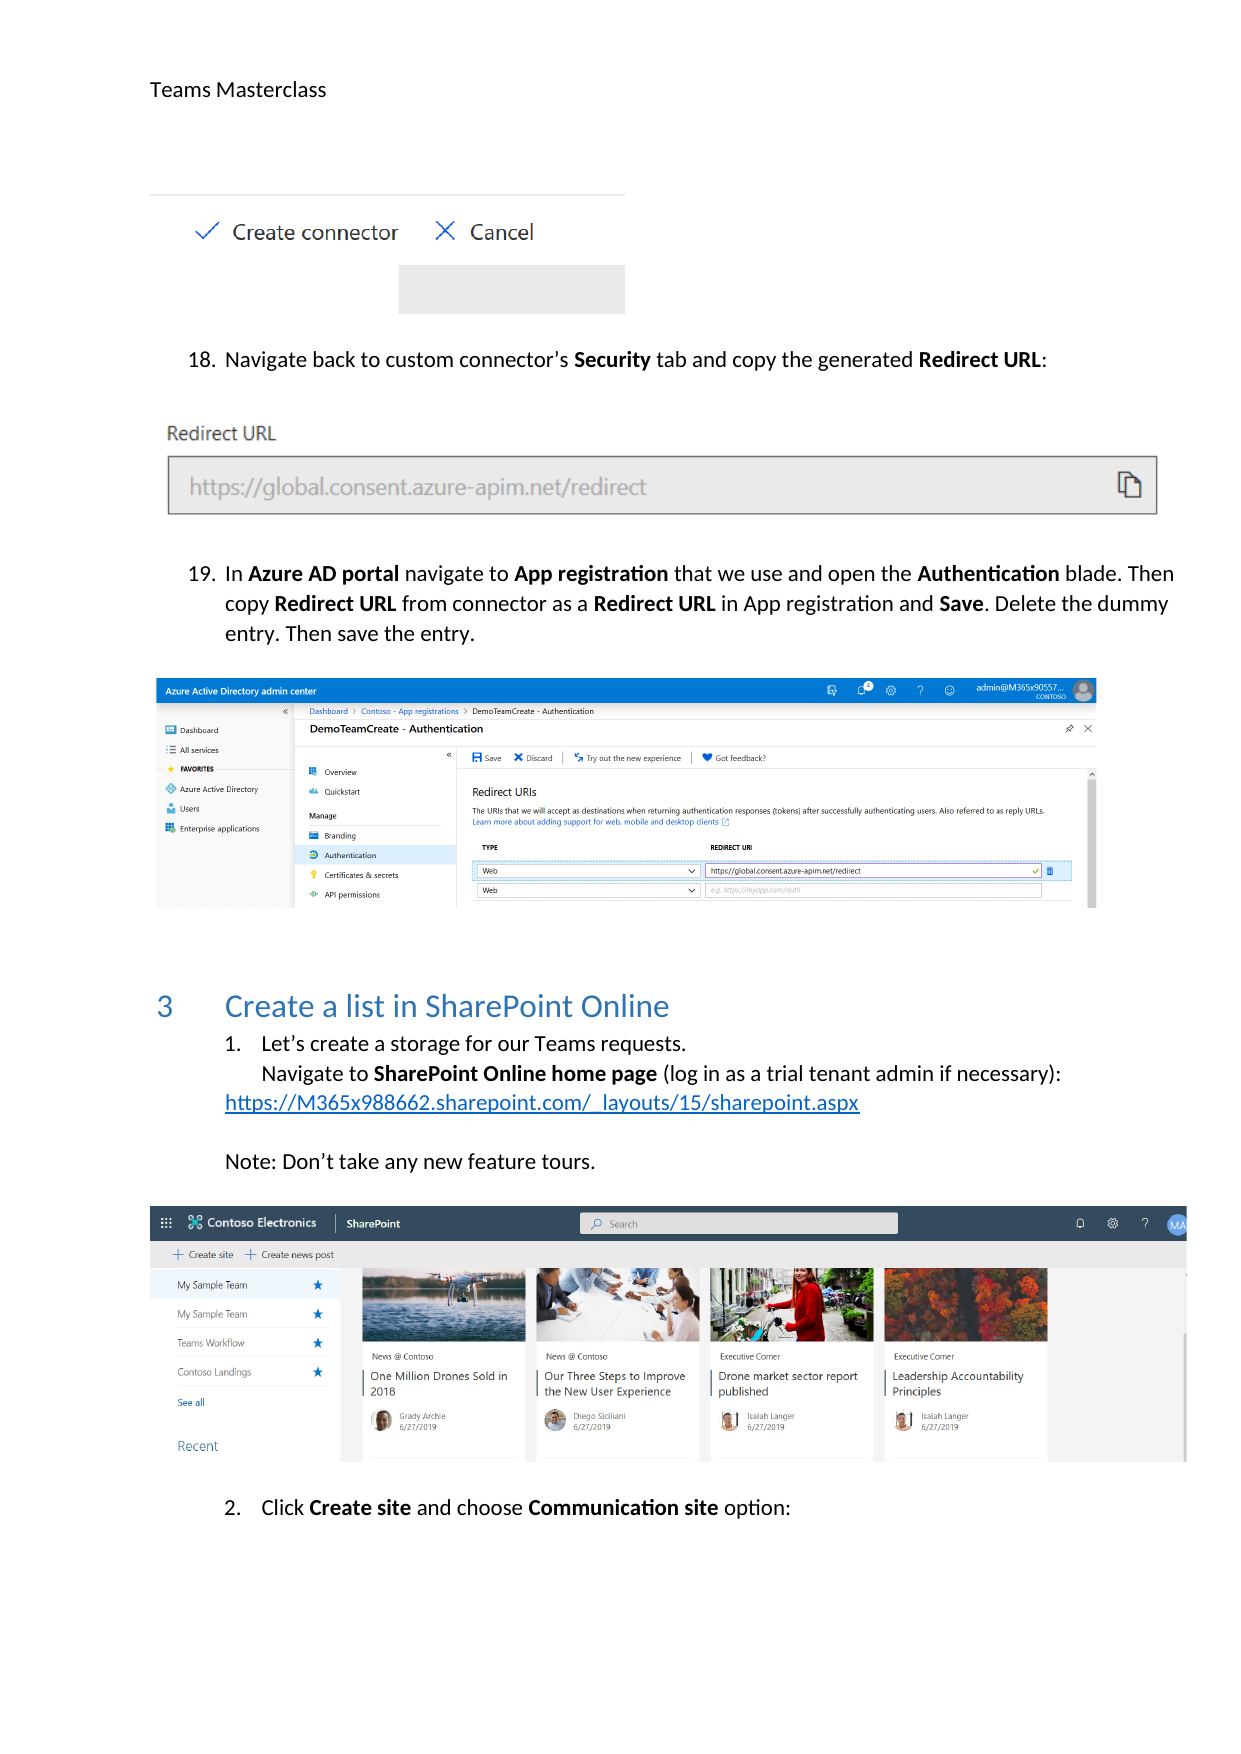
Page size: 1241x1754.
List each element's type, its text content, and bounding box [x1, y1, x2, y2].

list Let’s create a storage for our Teams requests. Navigate to SharePoint Online home page (log in as a trial tenant admin if necessary): [224, 1029, 1187, 1087]
list Note: Don’t take any new feature tours. [225, 1147, 1187, 1176]
picture [150, 150, 625, 314]
subtitle Create a list in SharePoint Online [156, 985, 1187, 1026]
picture [156, 678, 1097, 908]
list Navigate back to custom connector’s Security tab and copy the generated Redirect URL: [187, 345, 1187, 373]
picture [150, 404, 1187, 529]
picture [150, 1206, 1187, 1462]
list https://M365x988662.sharepoint.com/_layouts/15/sharepoint.aspx [225, 1088, 1187, 1116]
list In Azure AD portal navigate to App registration that we use and open the Authentication blade. Then copy Redirect URL from connector as a Redirect URL in App registration and Save. Delete the dummy entry. Then save the entry. [187, 559, 1187, 647]
list Click Create site and choose Communication site option: [224, 1493, 1187, 1521]
